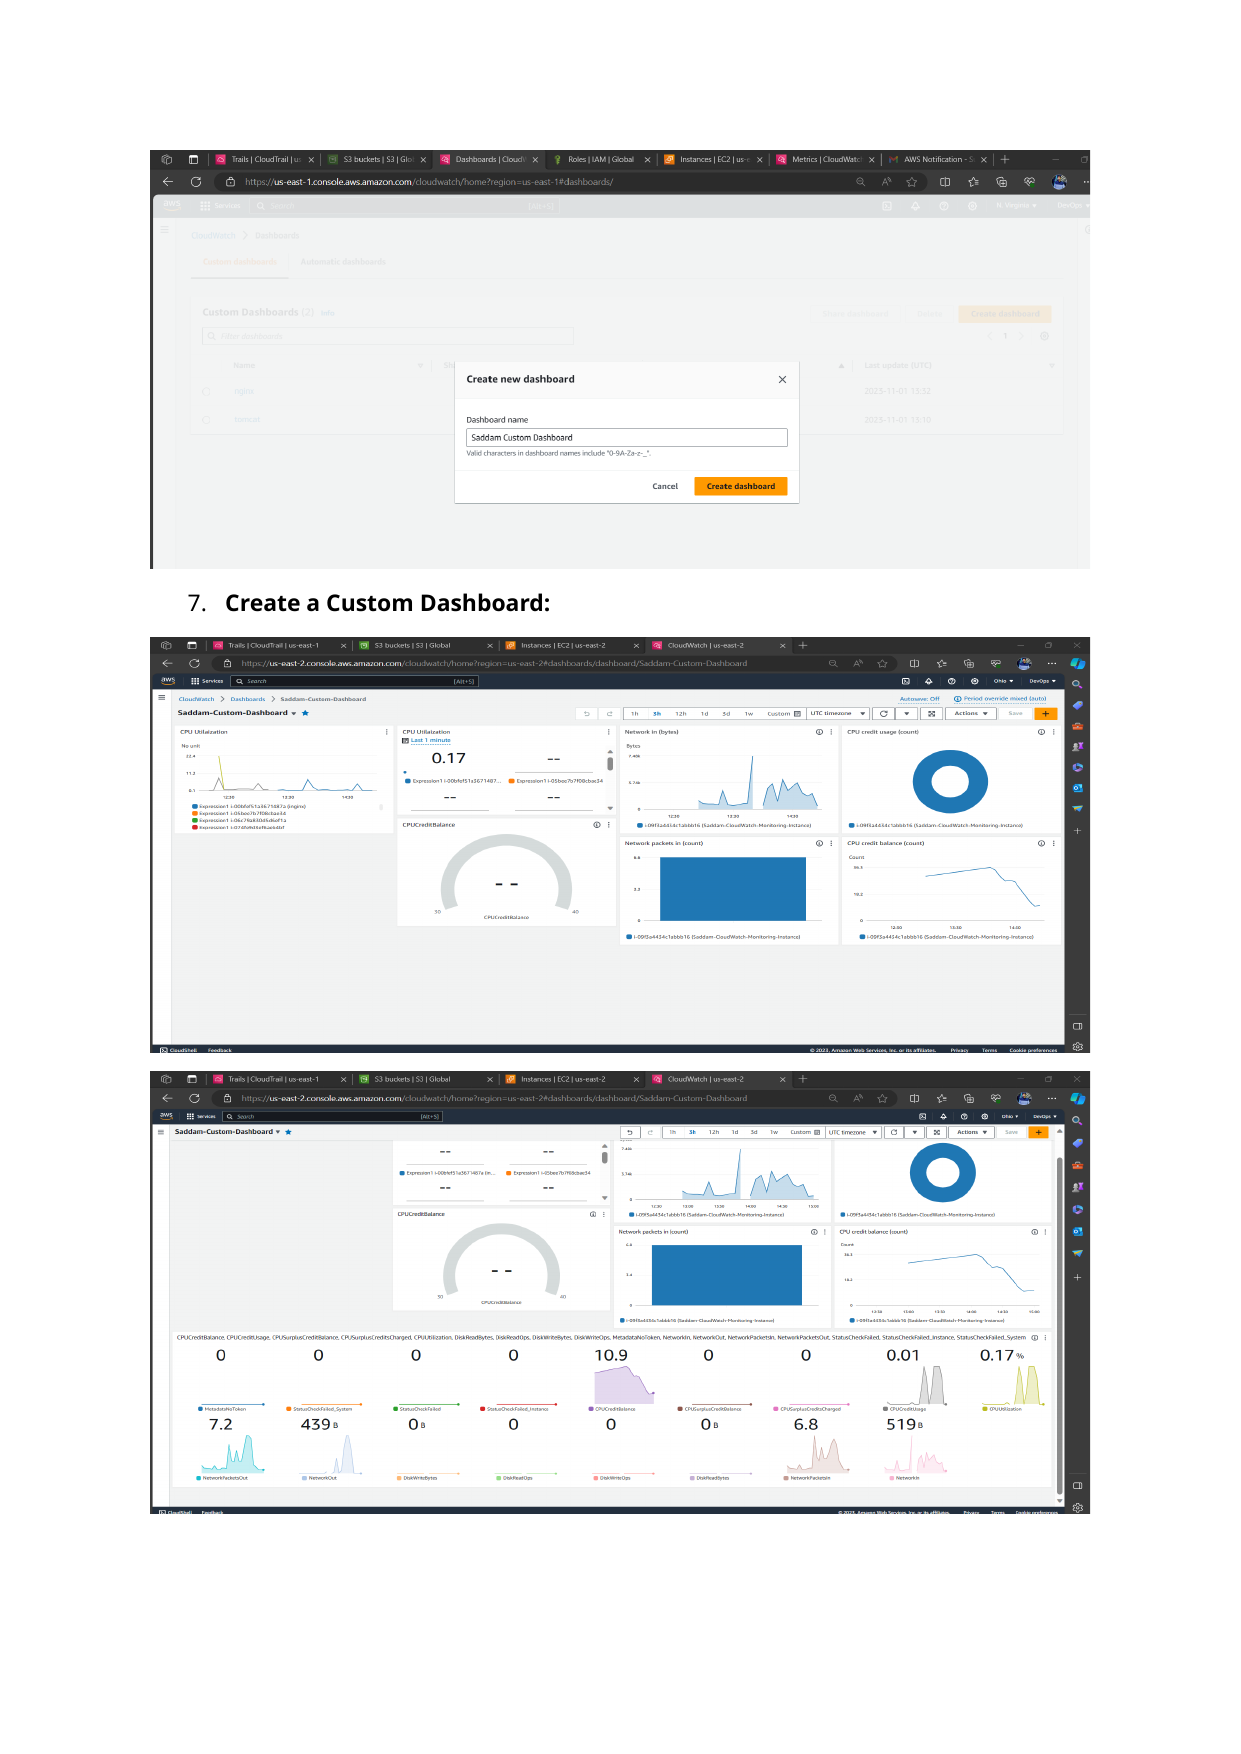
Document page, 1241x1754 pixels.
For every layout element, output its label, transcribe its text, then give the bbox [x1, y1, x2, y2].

picture [150, 150, 1091, 569]
picture [150, 1071, 1091, 1514]
list Create a Custom Dashboard: [187, 587, 1090, 618]
picture [150, 637, 1091, 1053]
